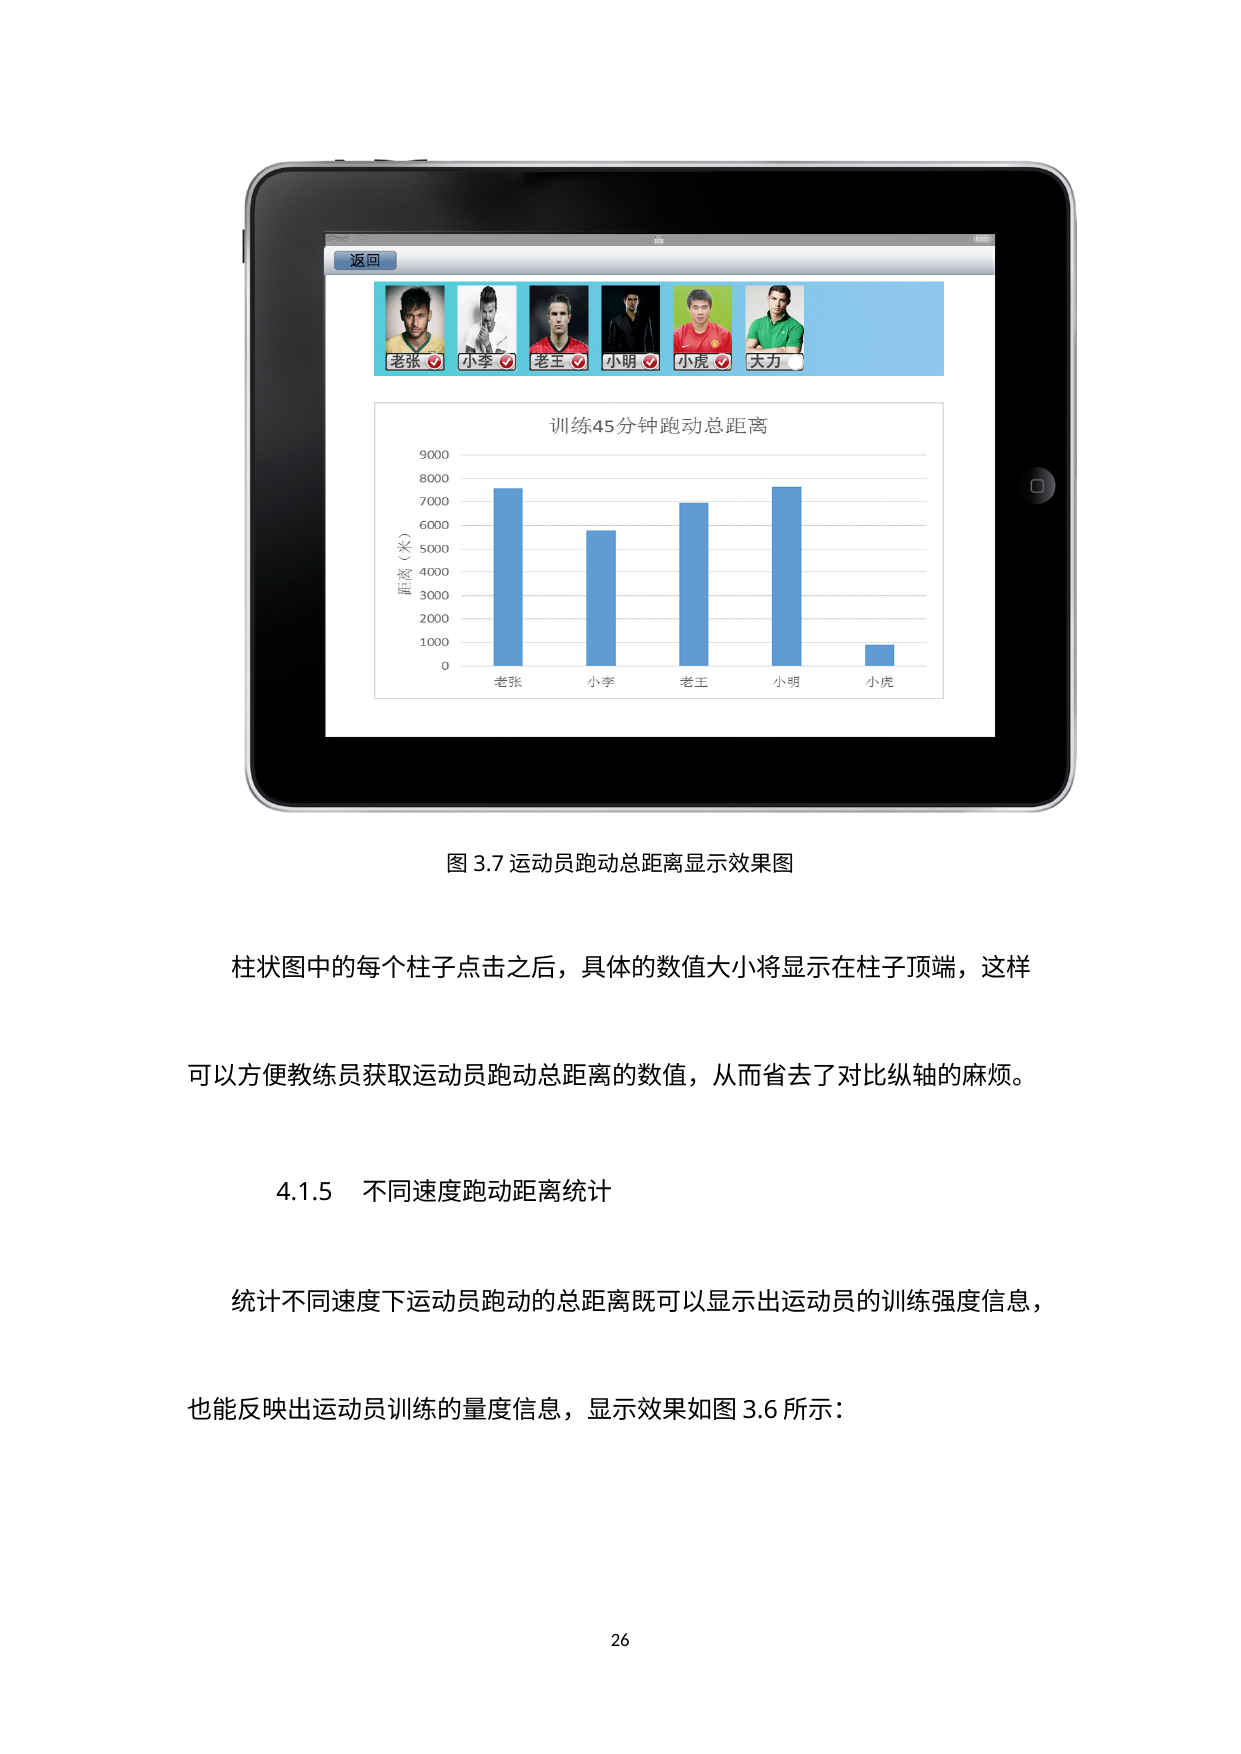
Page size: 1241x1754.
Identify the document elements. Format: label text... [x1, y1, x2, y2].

subtitle 不同速度跑动距离统计 [276, 1157, 1053, 1222]
text 统计不同速度下运动员跑动的总距离既可以显示出运动员的训练强度信息，也能反映出运动员训练的量度信息，显示效果如图3.6所示： [187, 1267, 1053, 1440]
text 柱状图中的每个柱子点击之后，具体的数值大小将显示在柱子顶端，这样可以方便教练员获取运动员跑动总距离的数值，从而省去了对比纵轴的麻烦。 [187, 933, 1053, 1106]
picture [231, 150, 1089, 826]
